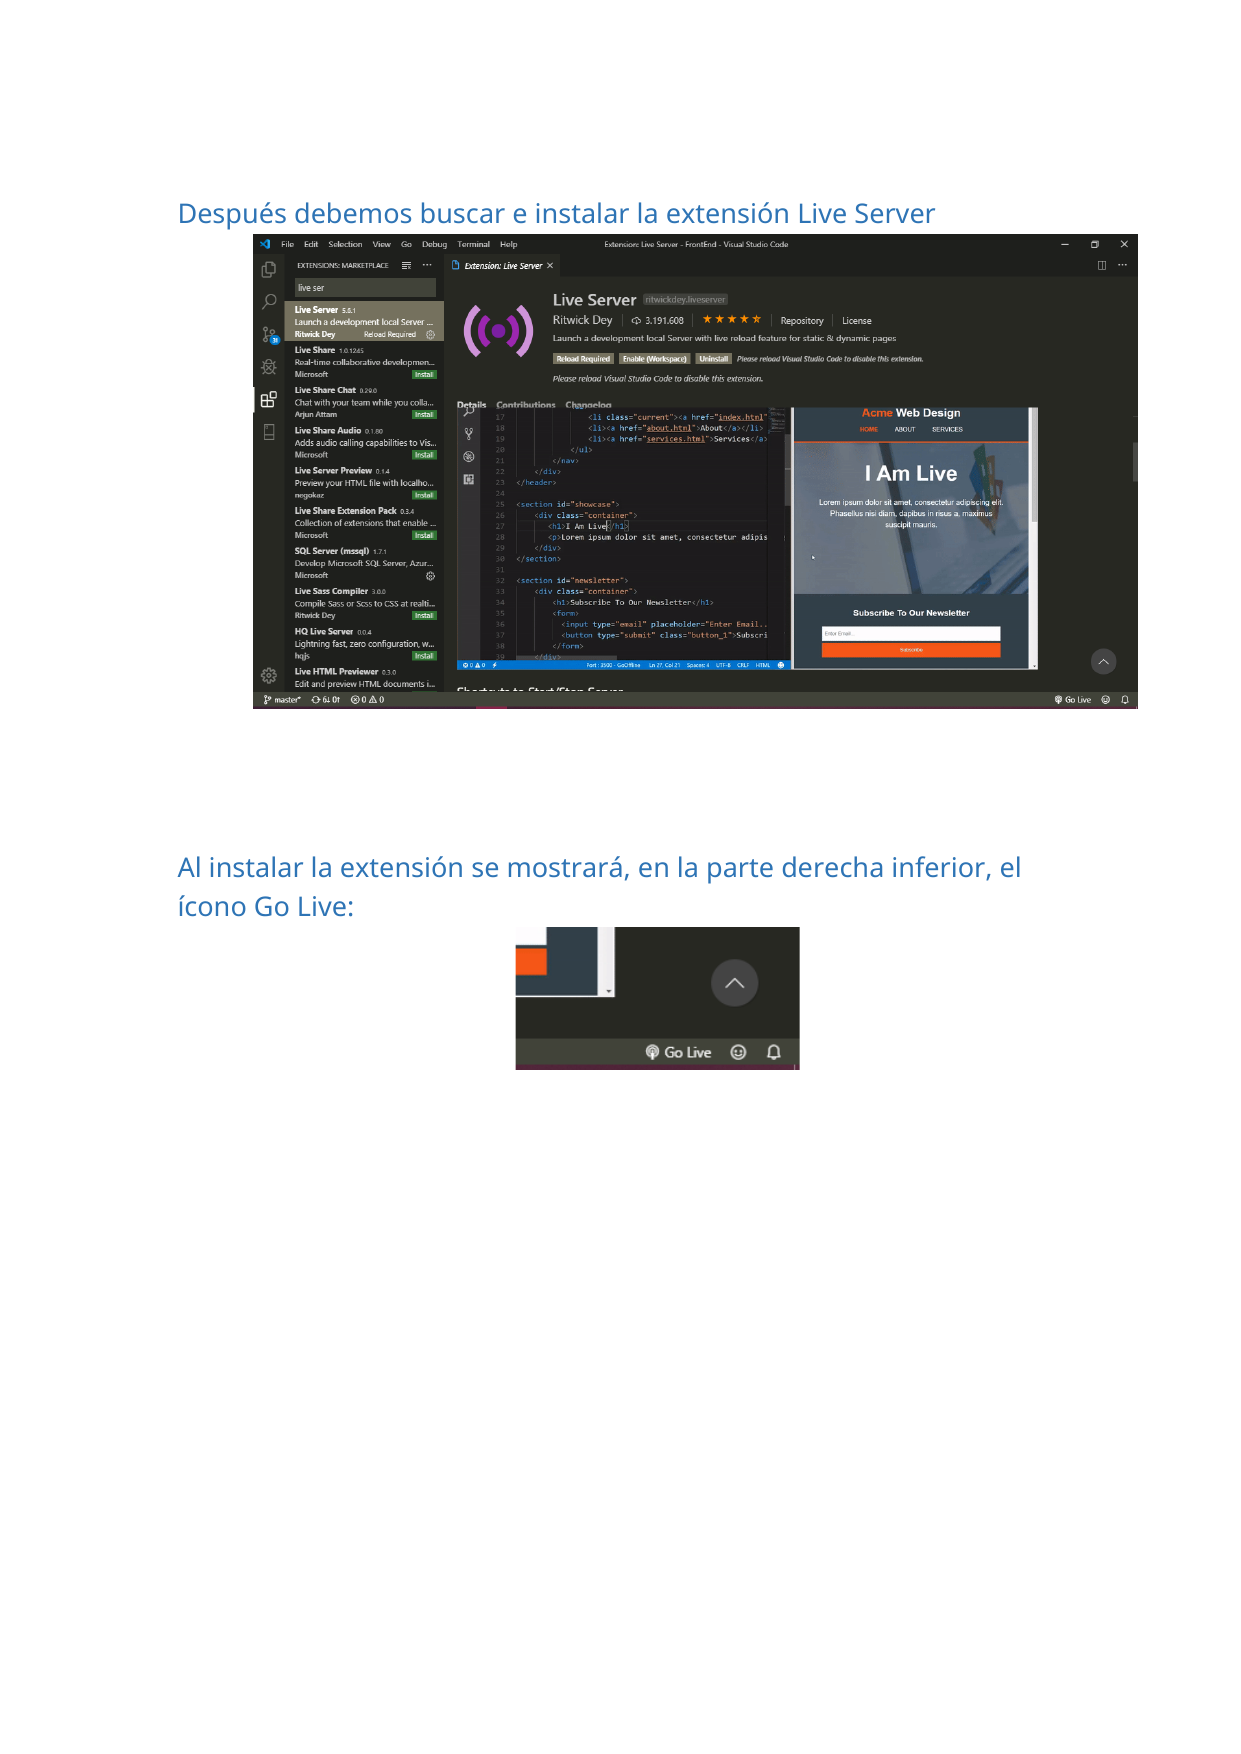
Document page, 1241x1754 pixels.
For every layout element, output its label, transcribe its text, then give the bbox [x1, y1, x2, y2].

subtitle Al instalar la extensión se mostrará, en la parte derecha inferior, el ícono Go Live: [177, 848, 1063, 925]
picture [253, 234, 1138, 709]
picture [515, 927, 800, 1070]
subtitle Después debemos buscar e instalar la extensión Live Server [177, 194, 1063, 231]
